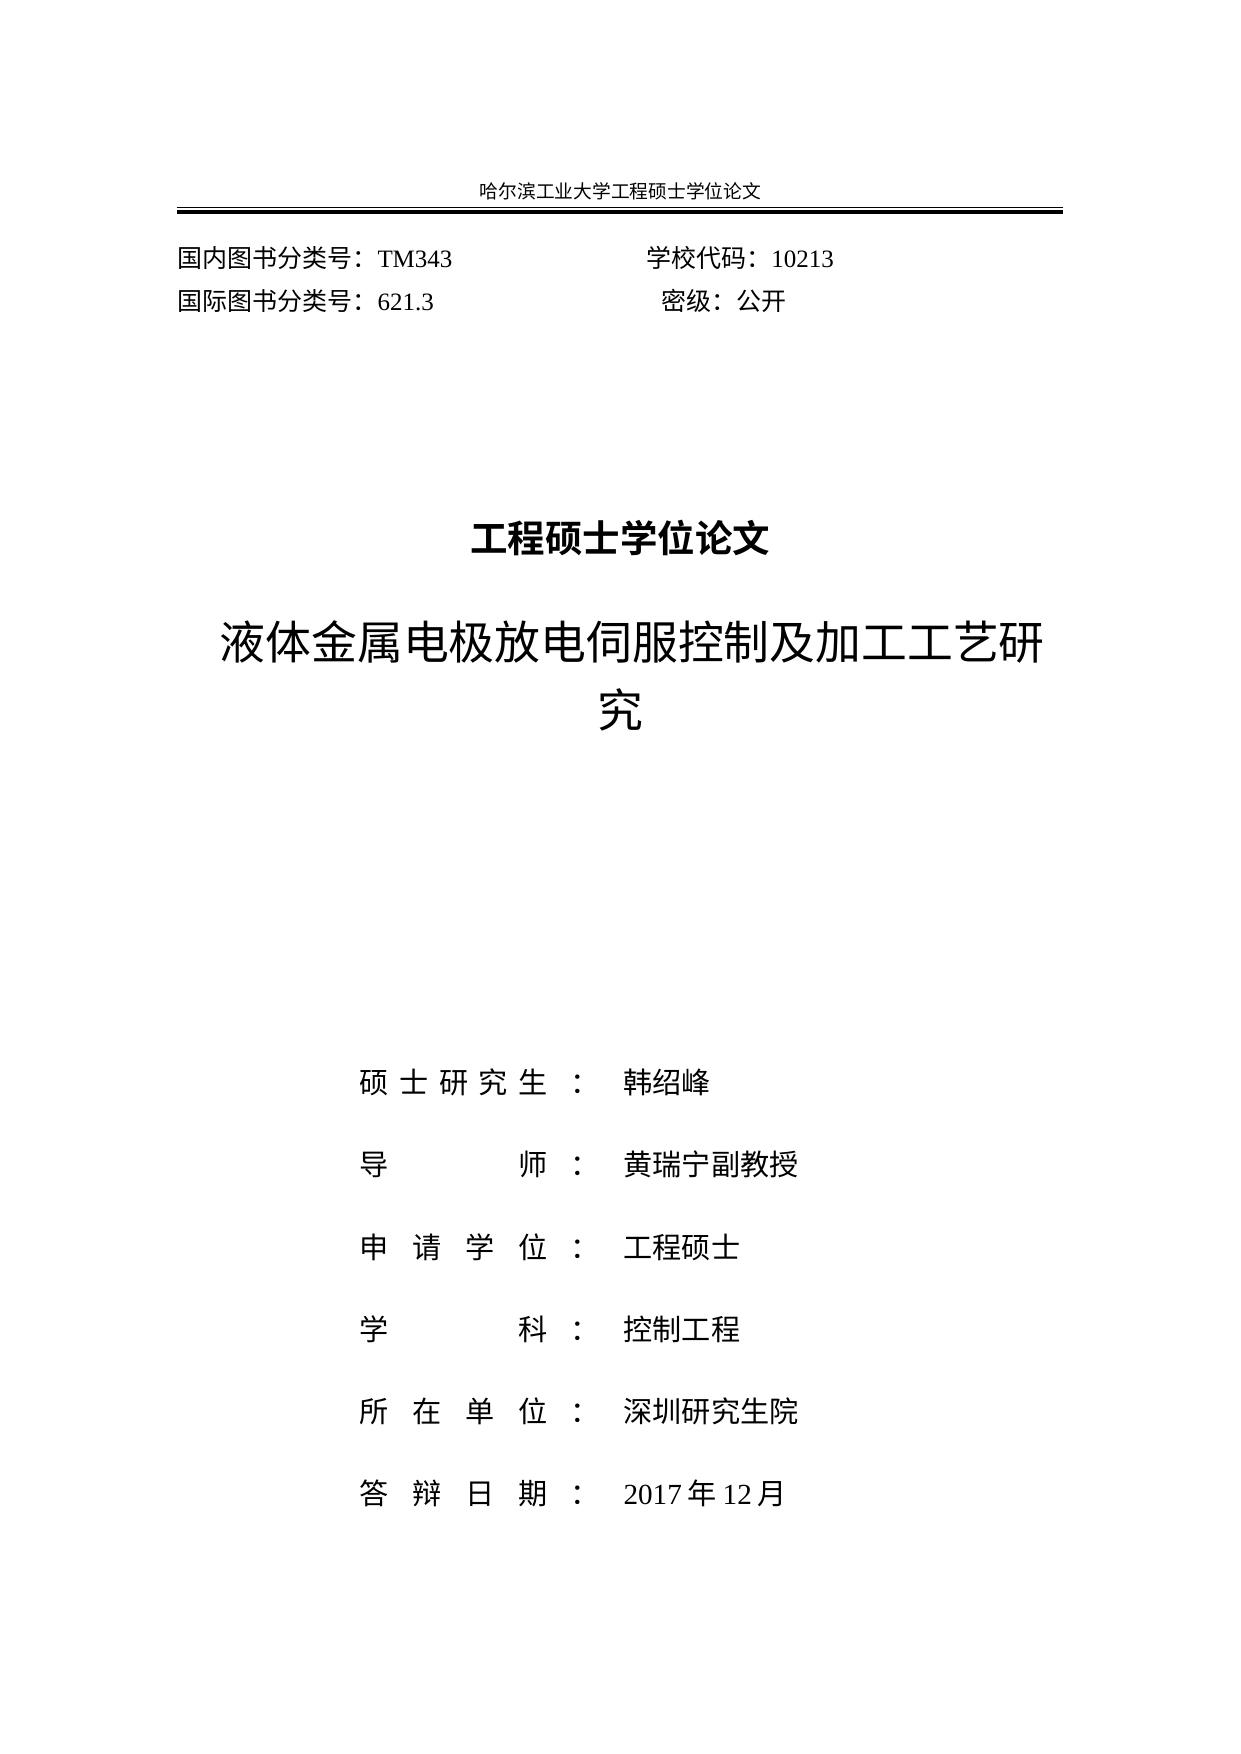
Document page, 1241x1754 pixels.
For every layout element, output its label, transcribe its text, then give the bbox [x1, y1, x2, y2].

table_cell ： [559, 1458, 612, 1540]
table_cell 深圳研究生院 [612, 1376, 892, 1458]
text 工程硕士学位论文 [177, 508, 1063, 563]
table_cell 答辩日期 [348, 1458, 559, 1540]
table_cell ： [559, 1376, 612, 1458]
table_cell 导师 [348, 1129, 559, 1211]
table_cell ： [559, 1129, 612, 1211]
table_cell 申请学位 [348, 1211, 559, 1293]
table_header 硕士研究生 [348, 1047, 559, 1129]
text 国际图书分类号：621.3 密级：公开 [177, 282, 1070, 318]
table_header 韩绍峰 [612, 1047, 892, 1129]
text 液体金属电极放电伺服控制及加工工艺研究 [177, 606, 1063, 742]
text 国内图书分类号：TM343 学校代码：10213 [177, 238, 1063, 275]
table_header ： [559, 1047, 612, 1129]
table_cell 2017年12月 [612, 1458, 892, 1540]
table_cell 学科 [348, 1294, 559, 1376]
table_cell 工程硕士 [612, 1211, 892, 1293]
table_cell ： [559, 1294, 612, 1376]
table_cell 黄瑞宁副教授 [612, 1129, 892, 1211]
table_cell ： [559, 1211, 612, 1293]
table_cell 控制工程 [612, 1294, 892, 1376]
table_cell 所在单位 [348, 1376, 559, 1458]
